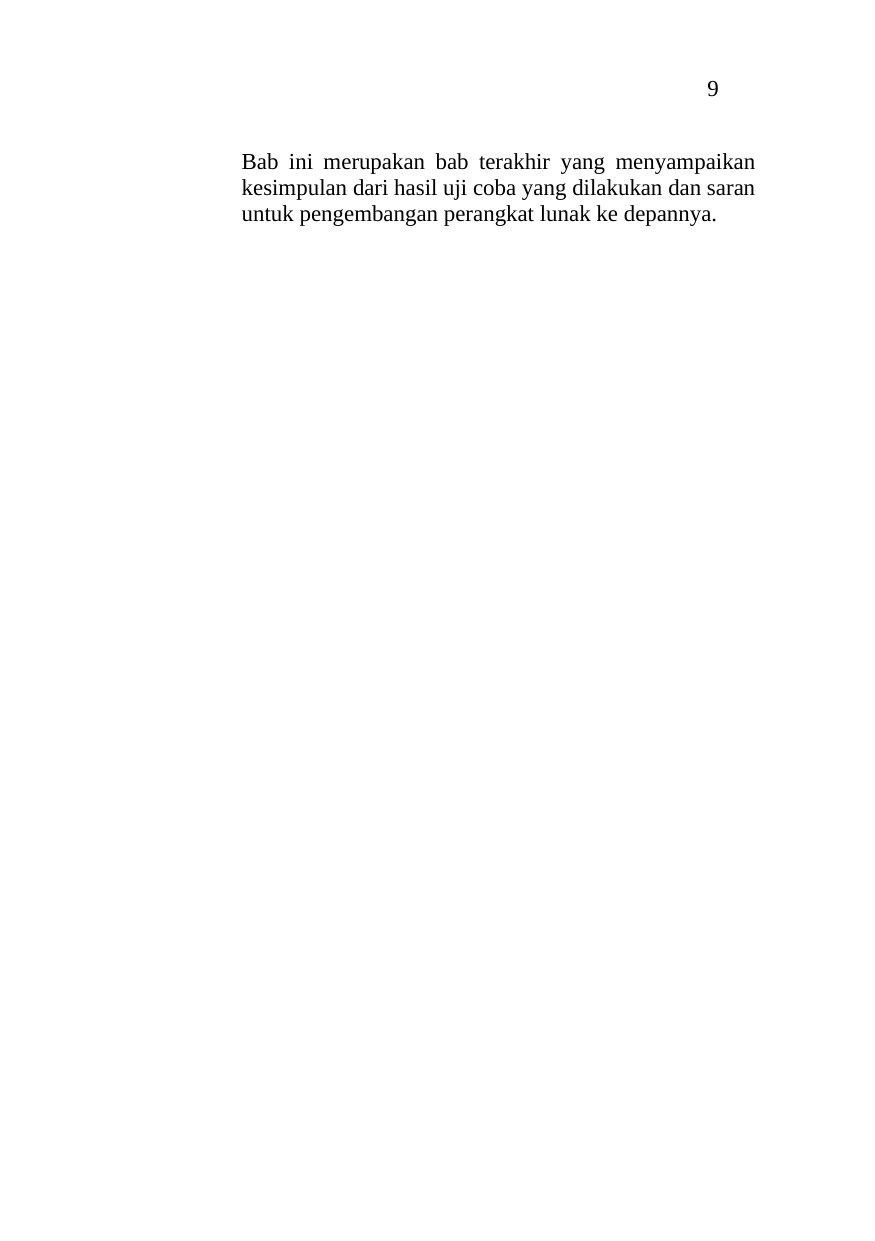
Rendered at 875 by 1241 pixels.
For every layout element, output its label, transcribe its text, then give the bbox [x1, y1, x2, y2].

list Bab ini merupakan bab terakhir yang menyampaikan kesimpulan dari hasil uji coba yang dilakukan dan saran untuk pengembangan perangkat lunak ke depannya. [241, 148, 756, 227]
